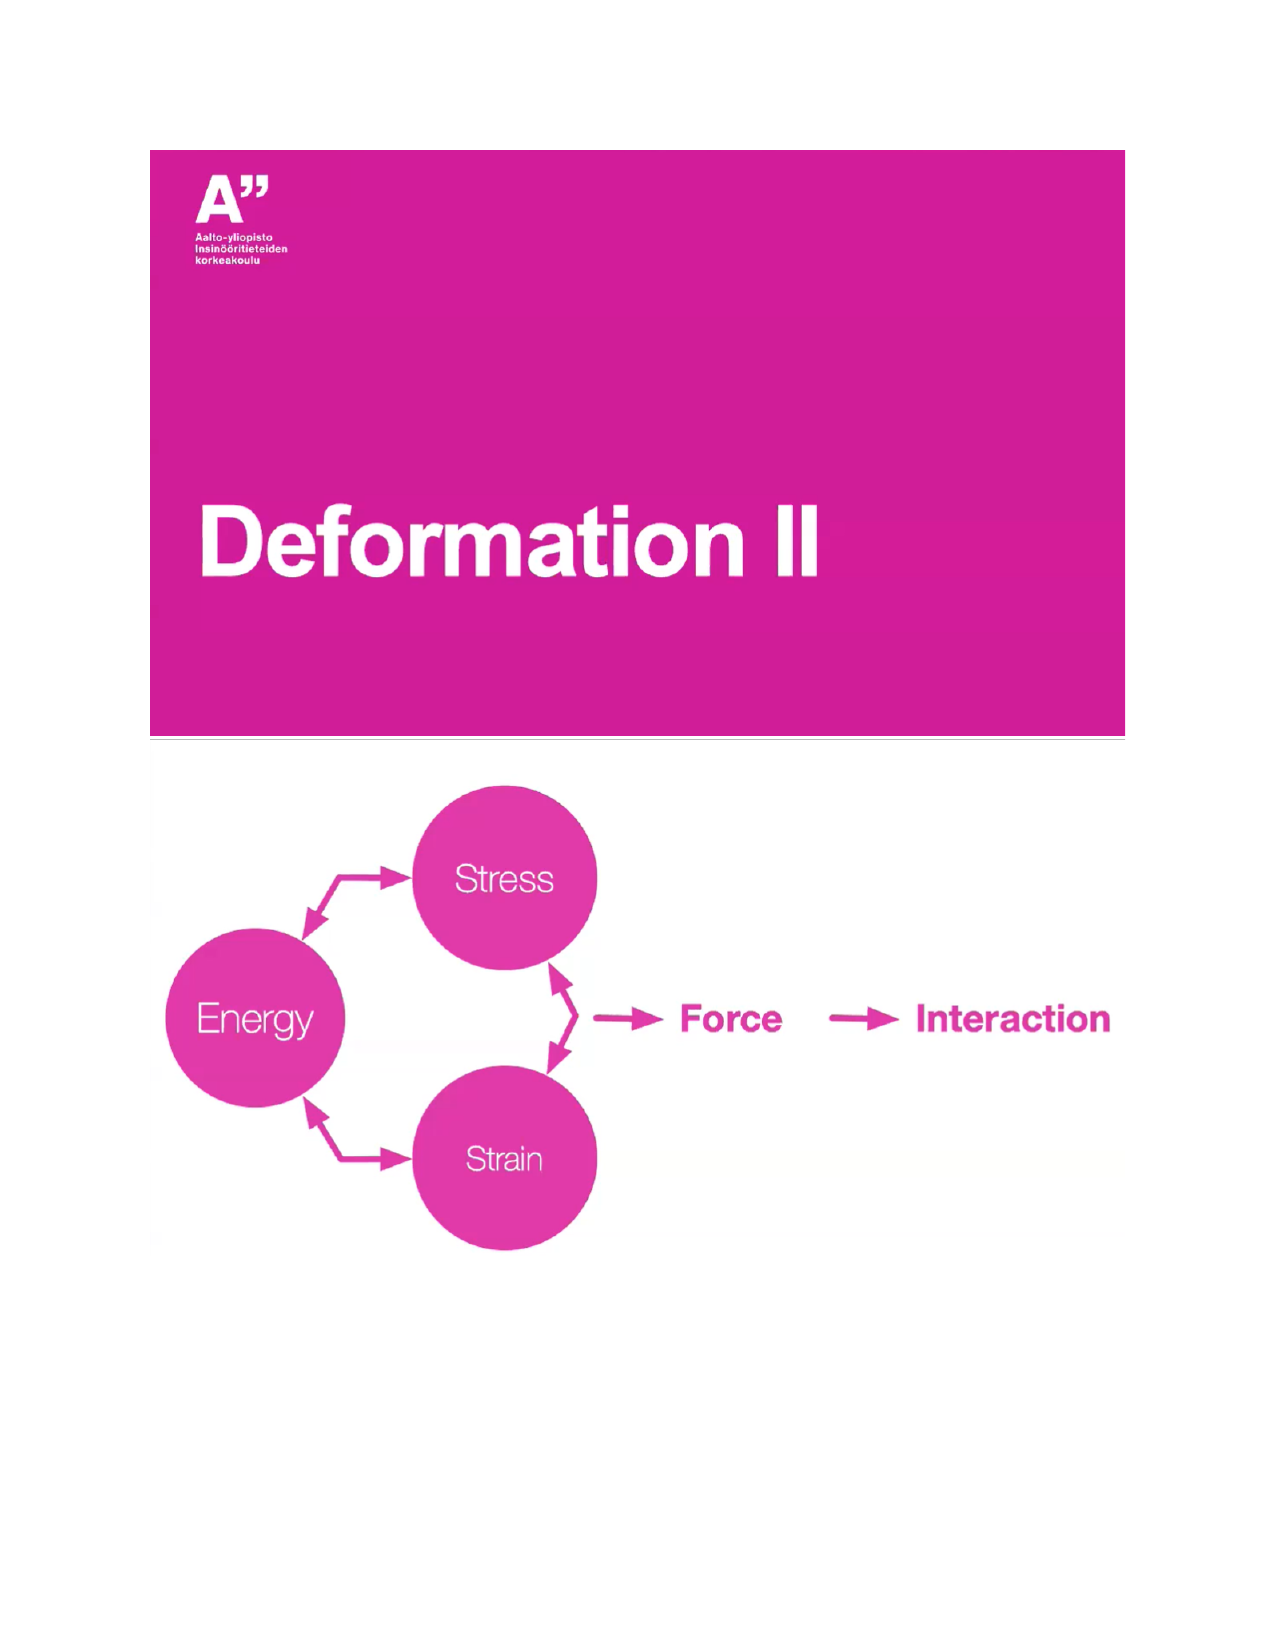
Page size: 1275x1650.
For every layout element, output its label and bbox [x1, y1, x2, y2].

picture [150, 150, 1125, 736]
picture [150, 739, 1125, 1256]
